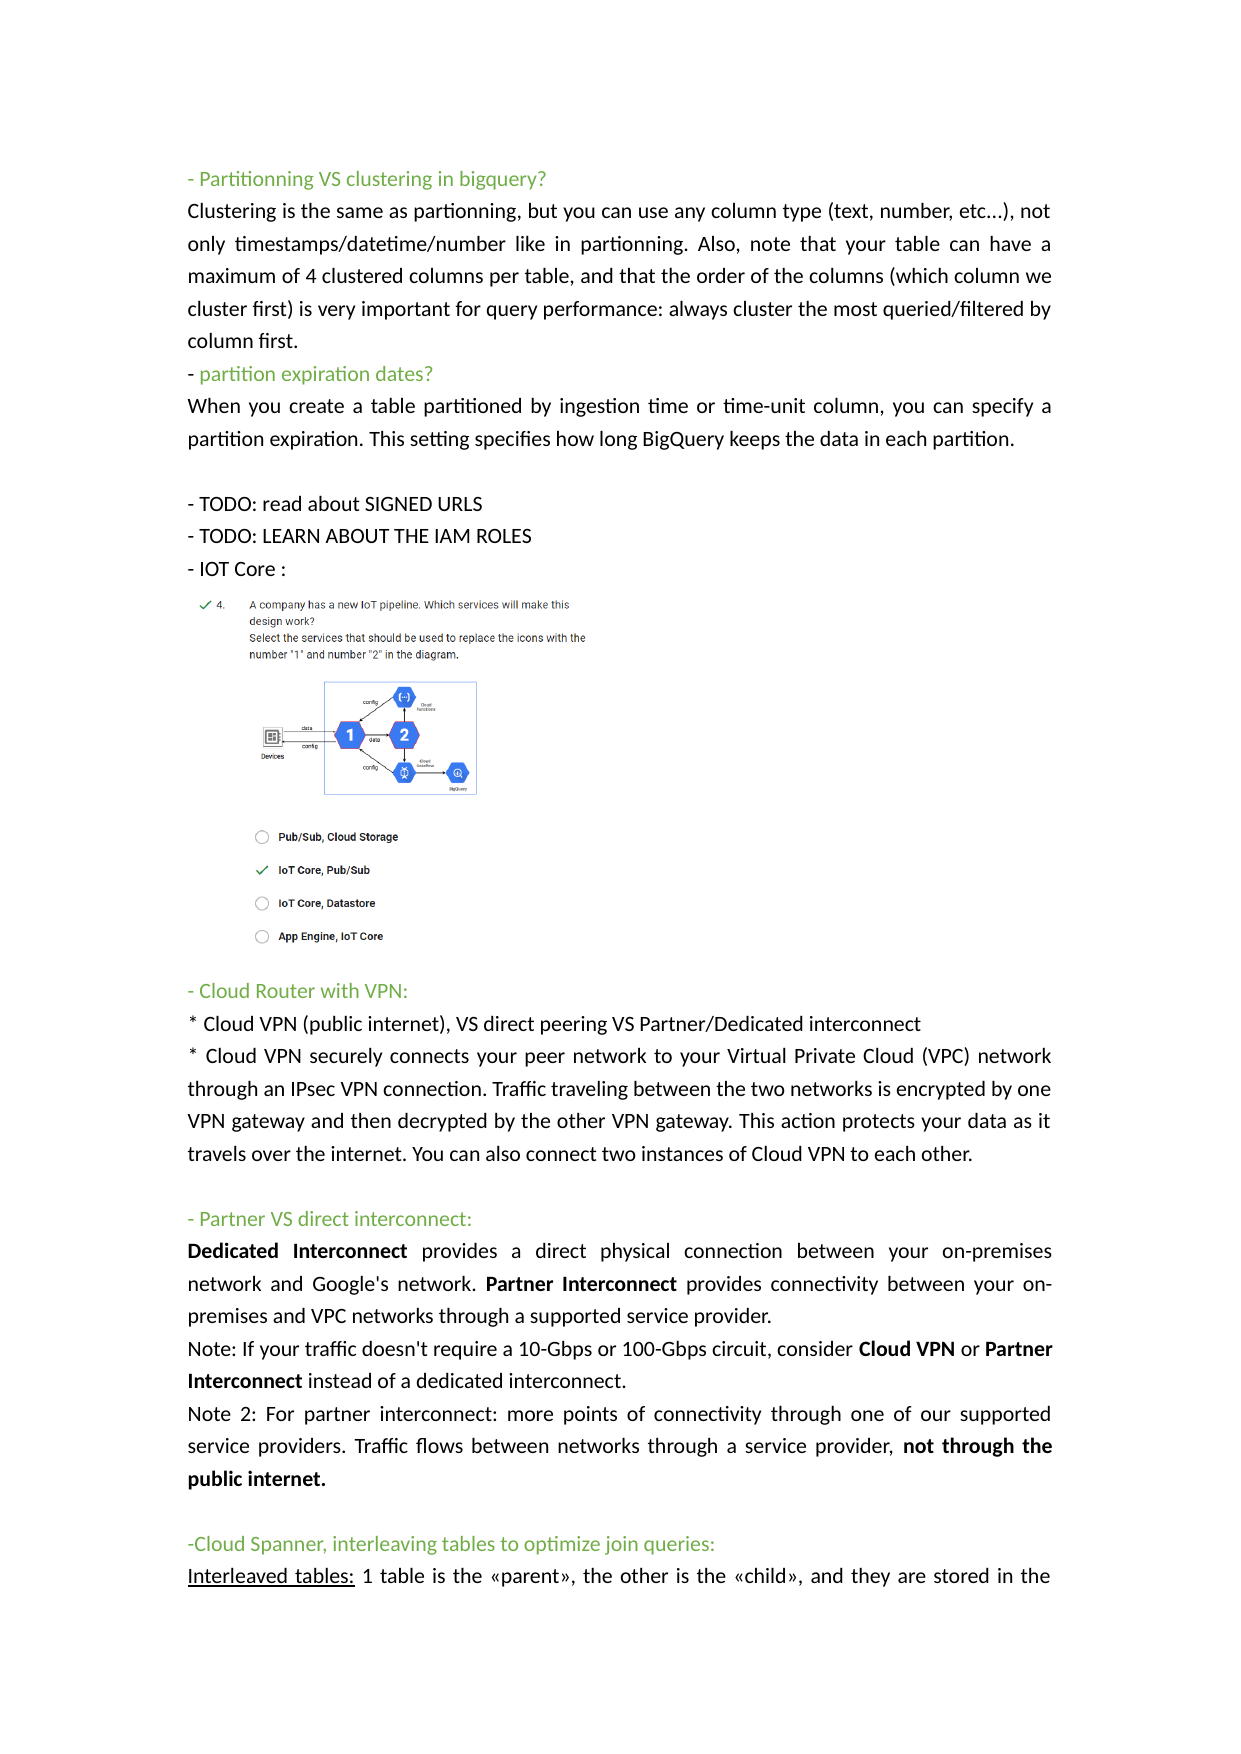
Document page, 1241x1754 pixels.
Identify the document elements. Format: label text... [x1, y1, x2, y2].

text When you create a table partitioned by ingestion time or time-unit column, you can specify a partition expiration. This setting specifies how long BigQuery keeps the data in each partition. [187, 389, 1053, 454]
text Note 2: For partner interconnect: more points of connectivity through one of our supported service providers. Traffic flows between networks through a service provider, not through the public internet. [187, 1397, 1053, 1494]
text -Cloud Spanner, interleaving tables to optimize join queries: [187, 1527, 1053, 1559]
text Clustering is the same as partionning, but you can use any column type (text, number, etc...), not only timestamps/datetime/number like in partionning. Also, note that your table can have a maximum of 4 clustered columns per table, and that the order of the columns (which column we cluster first) is very important for query performance: always cluster the most queried/filtered by column first. [187, 194, 1053, 357]
text * Cloud VPN (public internet), VS direct peering VS Partner/Dedicated interconnect [187, 1007, 1053, 1039]
text - Partner VS direct interconnect: [187, 1202, 1053, 1234]
text - TODO: read about SIGNED URLS [187, 487, 1053, 519]
text Dedicated Interconnect provides a direct physical connection between your on-premises network and Google's network. Partner Interconnect provides connectivity between your on-premises and VPC networks through a supported service provider. [187, 1234, 1053, 1332]
text - Cloud Router with VPN: [187, 974, 1053, 1007]
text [187, 1559, 1053, 1592]
text Note: If your traffic doesn't require a 10-Gbps or 100-Gbps circuit, consider Cloud VPN or Partner Interconnect instead of a dedicated interconnect. [187, 1332, 1053, 1397]
text - partition expiration dates? [187, 357, 1053, 389]
picture [187, 584, 665, 956]
text - TODO: LEARN ABOUT THE IAM ROLES [187, 519, 1053, 552]
text - IOT Core : [187, 552, 1053, 584]
text * Cloud VPN securely connects your peer network to your Virtual Private Cloud (VPC) network through an IPsec VPN connection. Traffic traveling between the two networks is encrypted by one VPN gateway and then decrypted by the other VPN gateway. This action protects your data as it travels over the internet. You can also connect two instances of Cloud VPN to each other. [187, 1039, 1053, 1169]
text - Partitionning VS clustering in bigquery? [187, 162, 1053, 194]
